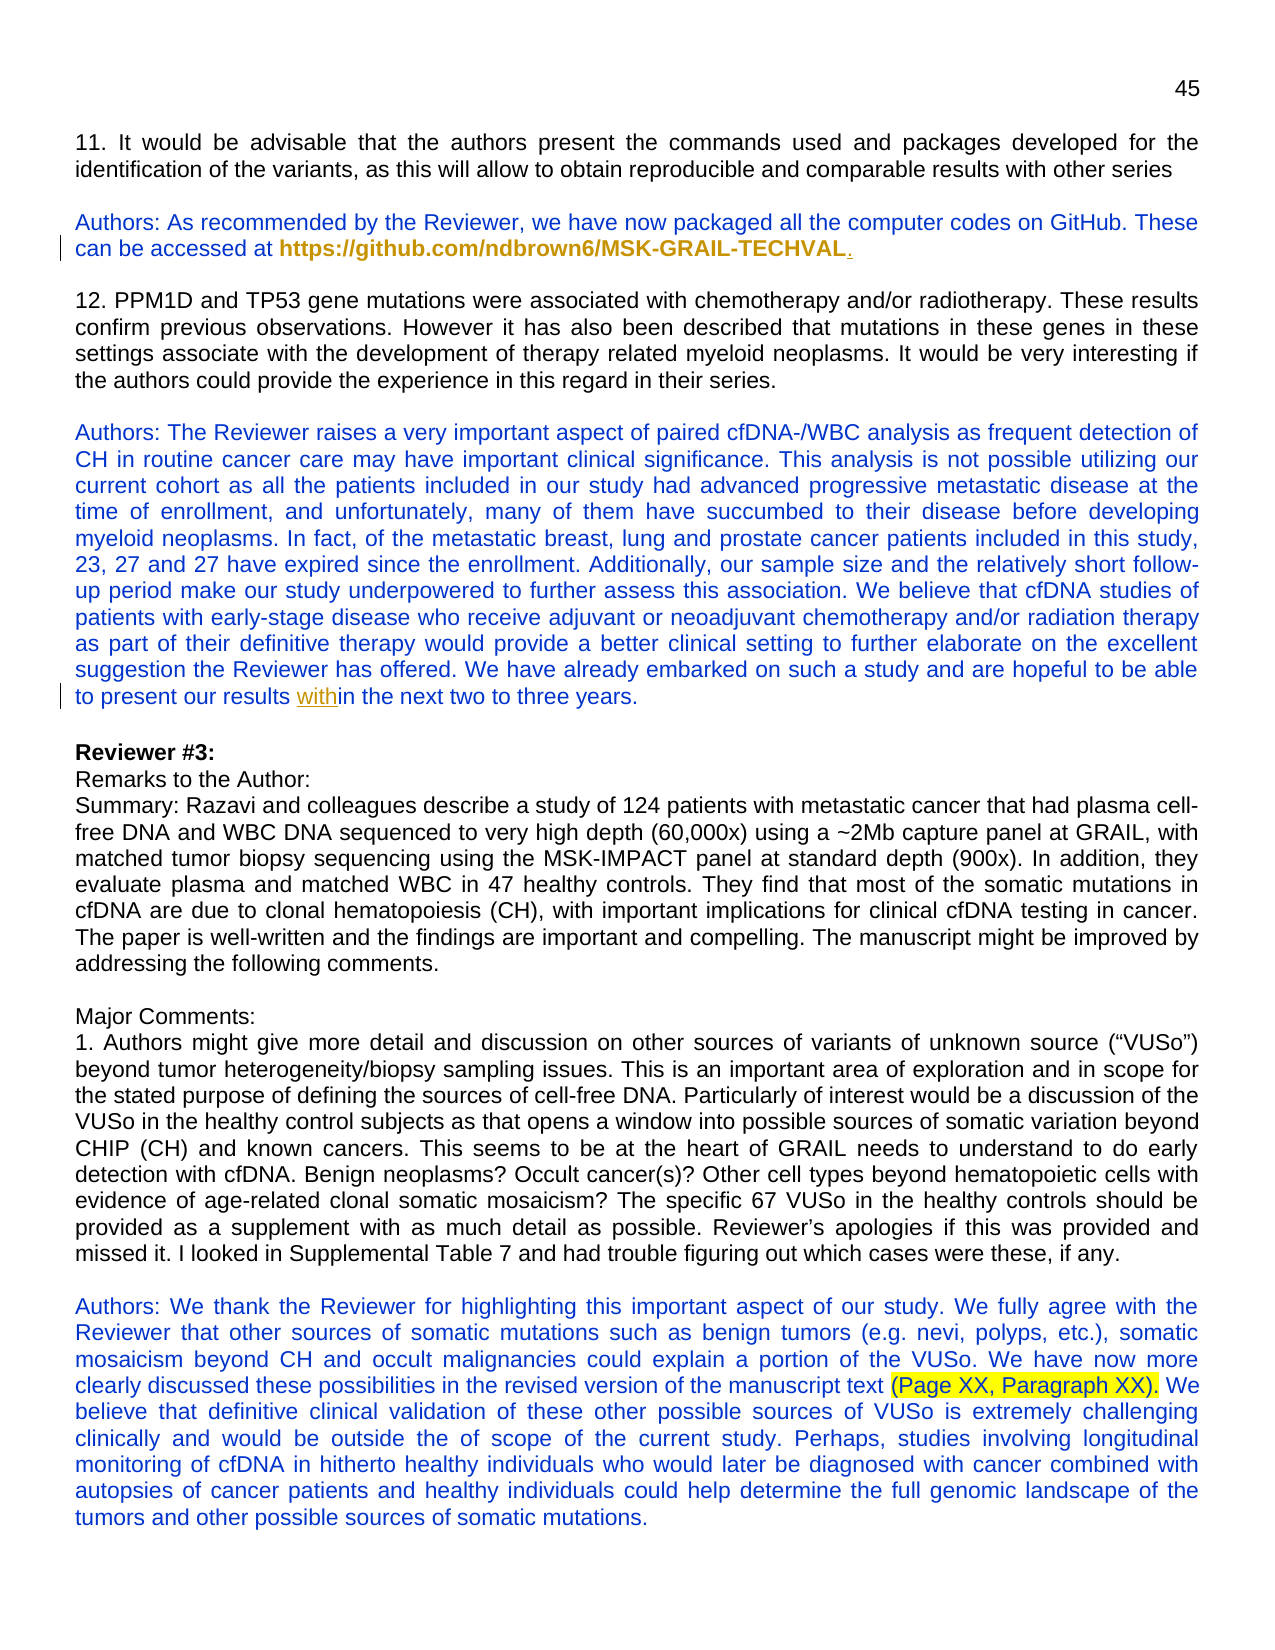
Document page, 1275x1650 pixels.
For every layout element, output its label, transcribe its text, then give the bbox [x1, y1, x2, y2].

text Authors: The Reviewer raises a very important aspect of paired cfDNA-/WBC analysis as frequent detection of CH in routine cancer care may have important clinical significance. This analysis is not possible utilizing our current cohort as all the patients included in our study had advanced progressive metastatic disease at the time of enrollment, and unfortunately, many of them have succumbed to their disease before developing myeloid neoplasms. In fact, of the metastatic breast, lung and prostate cancer patients included in this study, 23, 27 and 27 have expired since the enrollment. Additionally, our sample size and the relatively short follow-up period make our study underpowered to further assess this association. We believe that cfDNA studies of patients with early-stage disease who receive adjuvant or neoadjuvant chemotherapy and/or radiation therapy as part of their definitive therapy would provide a better clinical setting to further elaborate on the excellent suggestion the Reviewer has offered. We have already embarked on such a study and are hopeful to be able to present our results in the next two to three years. [75, 419, 1200, 709]
text 11. It would be advisable that the authors present the commands used and packages developed for the identification of the variants, as this will allow to obtain reproducible and comparable results with other series [75, 129, 1200, 182]
text Remarks to the Author: [75, 766, 1200, 792]
text Summary: Razavi and colleagues describe a study of 124 patients with metastatic cancer that had plasma cell-free DNA and WBC DNA sequenced to very high depth (60,000x) using a ~2Mb capture panel at GRAIL, with matched tumor biopsy sequencing using the MSK-IMPACT panel at standard depth (900x). In addition, they evaluate plasma and matched WBC in 47 healthy controls. They find that most of the somatic mutations in cfDNA are due to clonal hematopoiesis (CH), with important implications for clinical cfDNA testing in cancer. The paper is well-written and the findings are important and compelling. The manuscript might be improved by addressing the following comments. [75, 792, 1200, 977]
text Authors: We thank the Reviewer for highlighting this important aspect of our study. We fully agree with the Reviewer that other sources of somatic mutations such as benign tumors (e.g. nevi, polyps, etc.), somatic mosaicism beyond CH and occult malignancies could explain a portion of the VUSo. We have now more clearly discussed these possibilities in the revised version of the manuscript text (Page XX, Paragraph XX). We believe that definitive clinical validation of these other possible sources of VUSo is extremely challenging clinically and would be outside the of scope of the current study. Perhaps, studies involving longitudinal monitoring of cfDNA in hitherto healthy individuals who would later be diagnosed with cancer combined with autopsies of cancer patients and healthy individuals could help determine the full genomic landscape of the tumors and other possible sources of somatic mutations. [75, 1293, 1200, 1530]
text Reviewer #3: [75, 739, 1200, 766]
text Authors: As recommended by the Reviewer, we have now packaged all the computer codes on GitHub. These can be accessed at https://github.com/ndbrown6/MSK-GRAIL-TECHVAL [75, 208, 1200, 261]
text 12. PPM1D and TP53 gene mutations were associated with chemotherapy and/or radiotherapy. These results confirm previous observations. However it has also been described that mutations in these genes in these settings associate with the development of therapy related myeloid neoplasms. It would be very interesting if the authors could provide the experience in this regard in their series. [75, 287, 1200, 393]
text 1. Authors might give more detail and discussion on other sources of variants of unknown source (“VUSo”) beyond tumor heterogeneity/biopsy sampling issues. This is an important area of exploration and in scope for the stated purpose of defining the sources of cell-free DNA. Particularly of interest would be a discussion of the VUSo in the healthy control subjects as that opens a window into possible sources of somatic variation beyond CHIP (CH) and known cancers. This seems to be at the heart of GRAIL needs to understand to do early detection with cfDNA. Benign neoplasms? Occult cancer(s)? Other cell types beyond hematopoietic cells with evidence of age-related clonal somatic mosaicism? The specific 67 VUSo in the healthy controls should be provided as a supplement with as much detail as possible. Reviewer’s apologies if this was provided and missed it. I looked in Supplemental Table 7 and had trouble figuring out which cases were these, if any. [75, 1029, 1200, 1266]
text Major Comments: [75, 1003, 1200, 1029]
